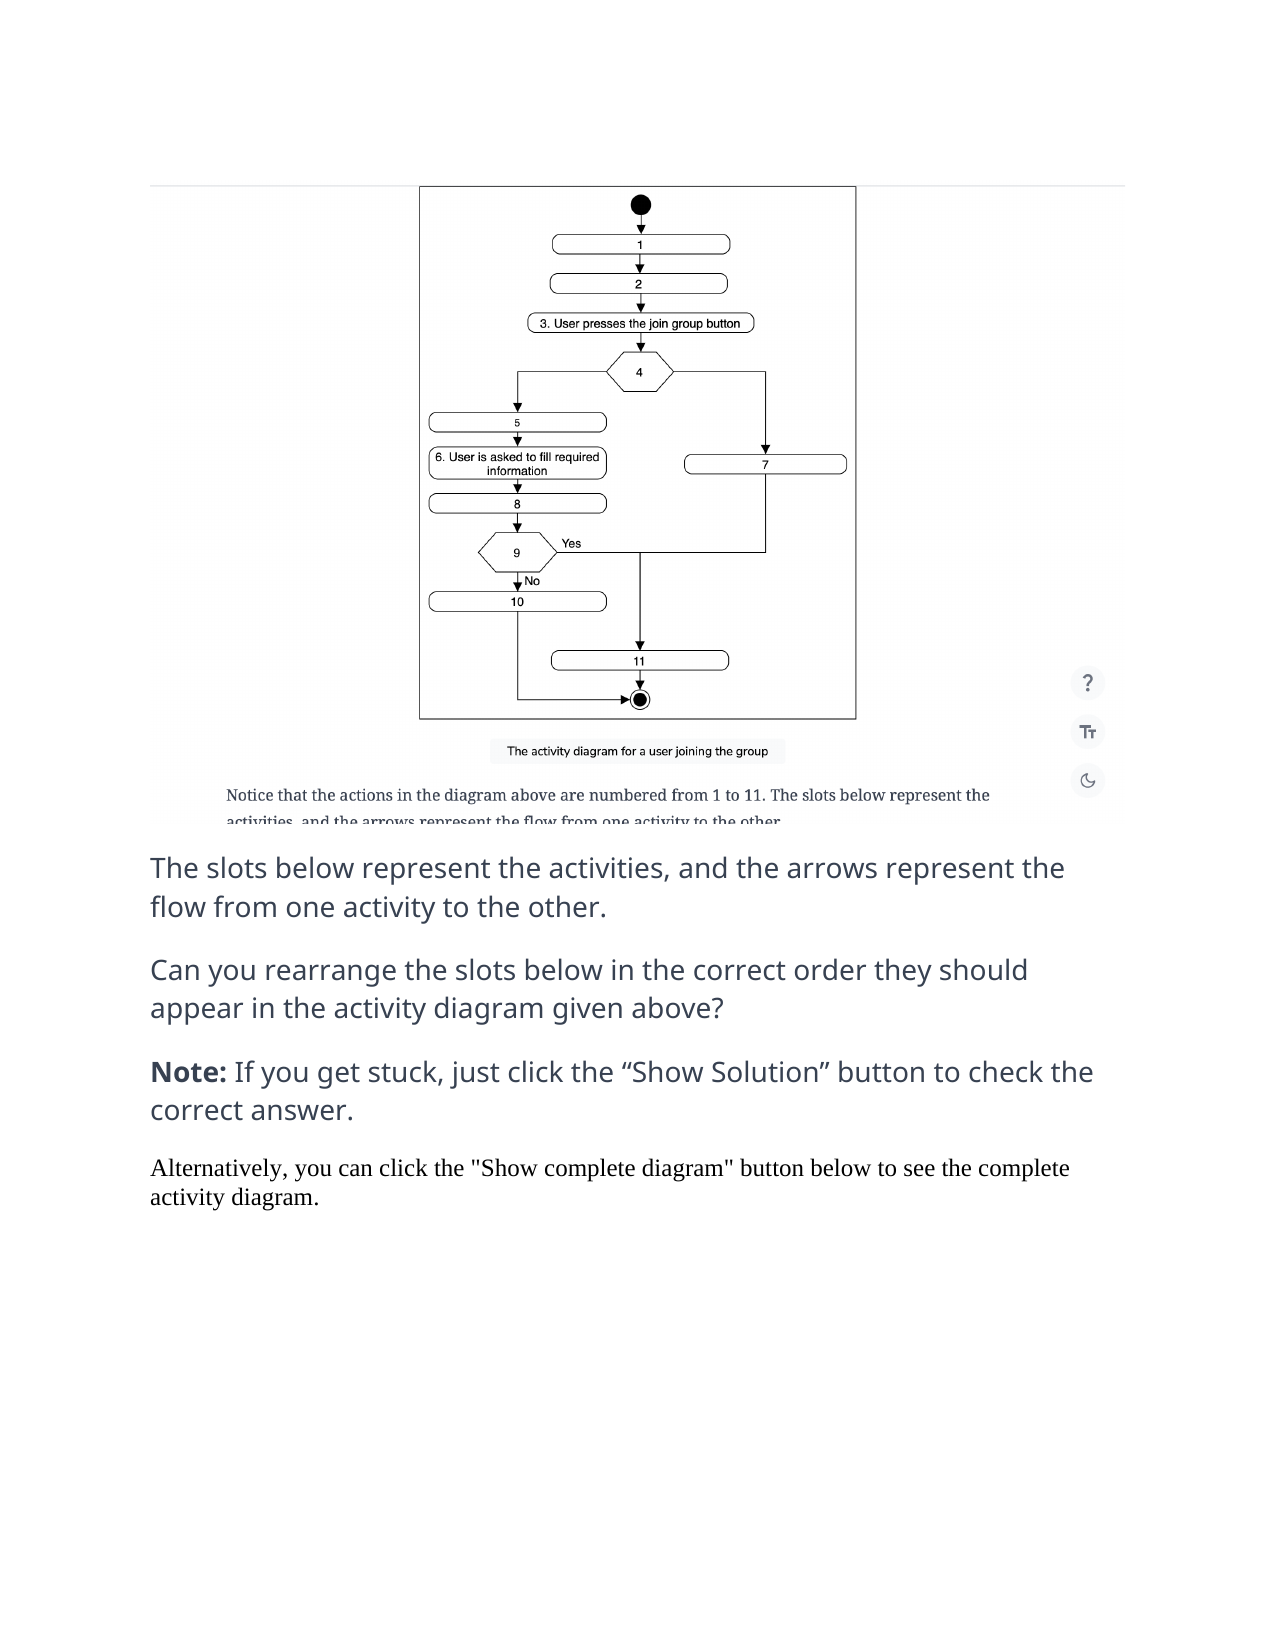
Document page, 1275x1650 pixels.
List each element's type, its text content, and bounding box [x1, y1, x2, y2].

text Note: If you get stuck, just click the “Show Solution” button to check the correct answer. [150, 1052, 1125, 1128]
text Can you rearrange the slots below in the correct order they should appear in the activity diagram given above? [150, 950, 1125, 1027]
picture [150, 180, 1125, 824]
text Alternatively, you can click the "Show complete diagram" button below to see the complete activity diagram. [150, 1153, 1125, 1211]
text The slots below represent the activities, and the arrows represent the flow from one activity to the other. [150, 848, 1125, 925]
